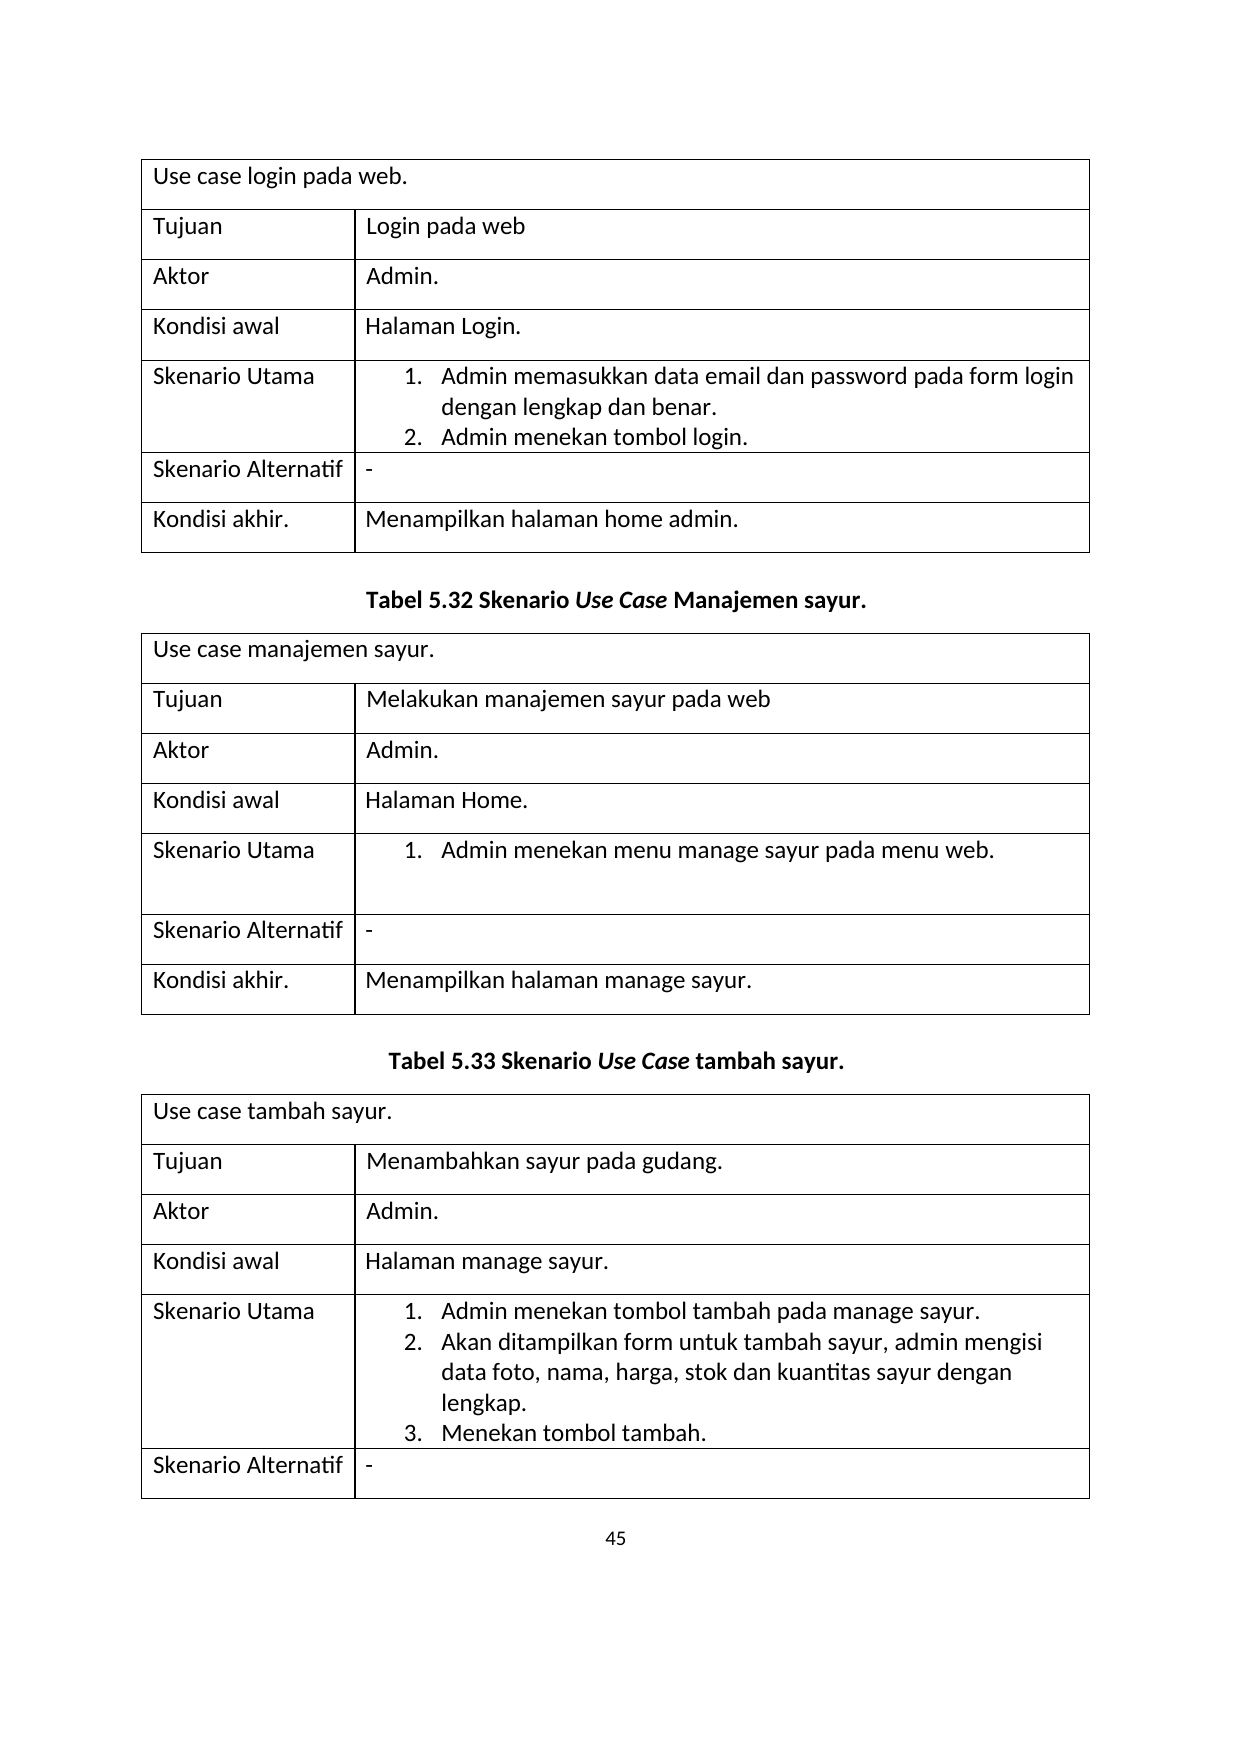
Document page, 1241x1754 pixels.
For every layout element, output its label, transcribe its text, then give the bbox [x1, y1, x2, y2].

table_cell - [356, 915, 1089, 964]
table_cell Kondisi awal [142, 1245, 354, 1294]
text Tabel 5.32 Skenario Use Case Manajemen sayur. [141, 584, 1092, 614]
table_cell Skenario Utama [142, 361, 354, 452]
table_cell Admin memasukkan data email dan password pada form login dengan lengkap dan benar. Admin menekan tombol login. [356, 361, 1089, 452]
table_cell Admin menekan menu manage sayur pada menu web. [356, 834, 1089, 913]
table_cell Kondisi akhir. [142, 965, 354, 1014]
table_cell Melakukan manajemen sayur pada web [356, 684, 1089, 733]
table_cell Admin menekan tombol tambah pada manage sayur. Akan ditampilkan form untuk tambah sayur, admin mengisi data foto, nama, harga, stok dan kuantitas sayur dengan lengkap. Menekan tombol tambah. [356, 1295, 1089, 1448]
table_cell Admin. [356, 1195, 1089, 1244]
table_cell - [356, 1449, 1089, 1498]
table_cell Kondisi awal [142, 784, 354, 833]
table_cell Admin. [356, 260, 1089, 309]
table_cell Kondisi akhir. [142, 503, 354, 552]
table_cell Halaman Login. [356, 310, 1089, 359]
table_cell Menambahkan sayur pada gudang. [356, 1145, 1089, 1194]
table_cell Tujuan [142, 210, 354, 259]
table_cell Aktor [142, 734, 354, 783]
table_cell Skenario Utama [142, 1295, 354, 1448]
table_cell Menampilkan halaman home admin. [356, 503, 1089, 552]
table_cell Aktor [142, 1195, 354, 1244]
table_cell Halaman manage sayur. [356, 1245, 1089, 1294]
table_header Use case tambah sayur. [142, 1095, 1089, 1144]
table_header Use case login pada web. [142, 160, 1089, 209]
table_cell Skenario Alternatif [142, 915, 354, 964]
table_cell Tujuan [142, 684, 354, 733]
table_cell Skenario Utama [142, 834, 354, 913]
table_cell Skenario Alternatif [142, 1449, 354, 1498]
table_cell Admin. [356, 734, 1089, 783]
table_cell Aktor [142, 260, 354, 309]
table_cell - [356, 453, 1089, 502]
table_cell Halaman Home. [356, 784, 1089, 833]
table_cell Login pada web [356, 210, 1089, 259]
table_cell Menampilkan halaman manage sayur. [356, 965, 1089, 1014]
table_cell Kondisi awal [142, 310, 354, 359]
text Tabel 5.33 Skenario Use Case tambah sayur. [141, 1045, 1092, 1076]
table_header Use case manajemen sayur. [142, 634, 1089, 683]
table_cell Skenario Alternatif [142, 453, 354, 502]
table_cell Tujuan [142, 1145, 354, 1194]
